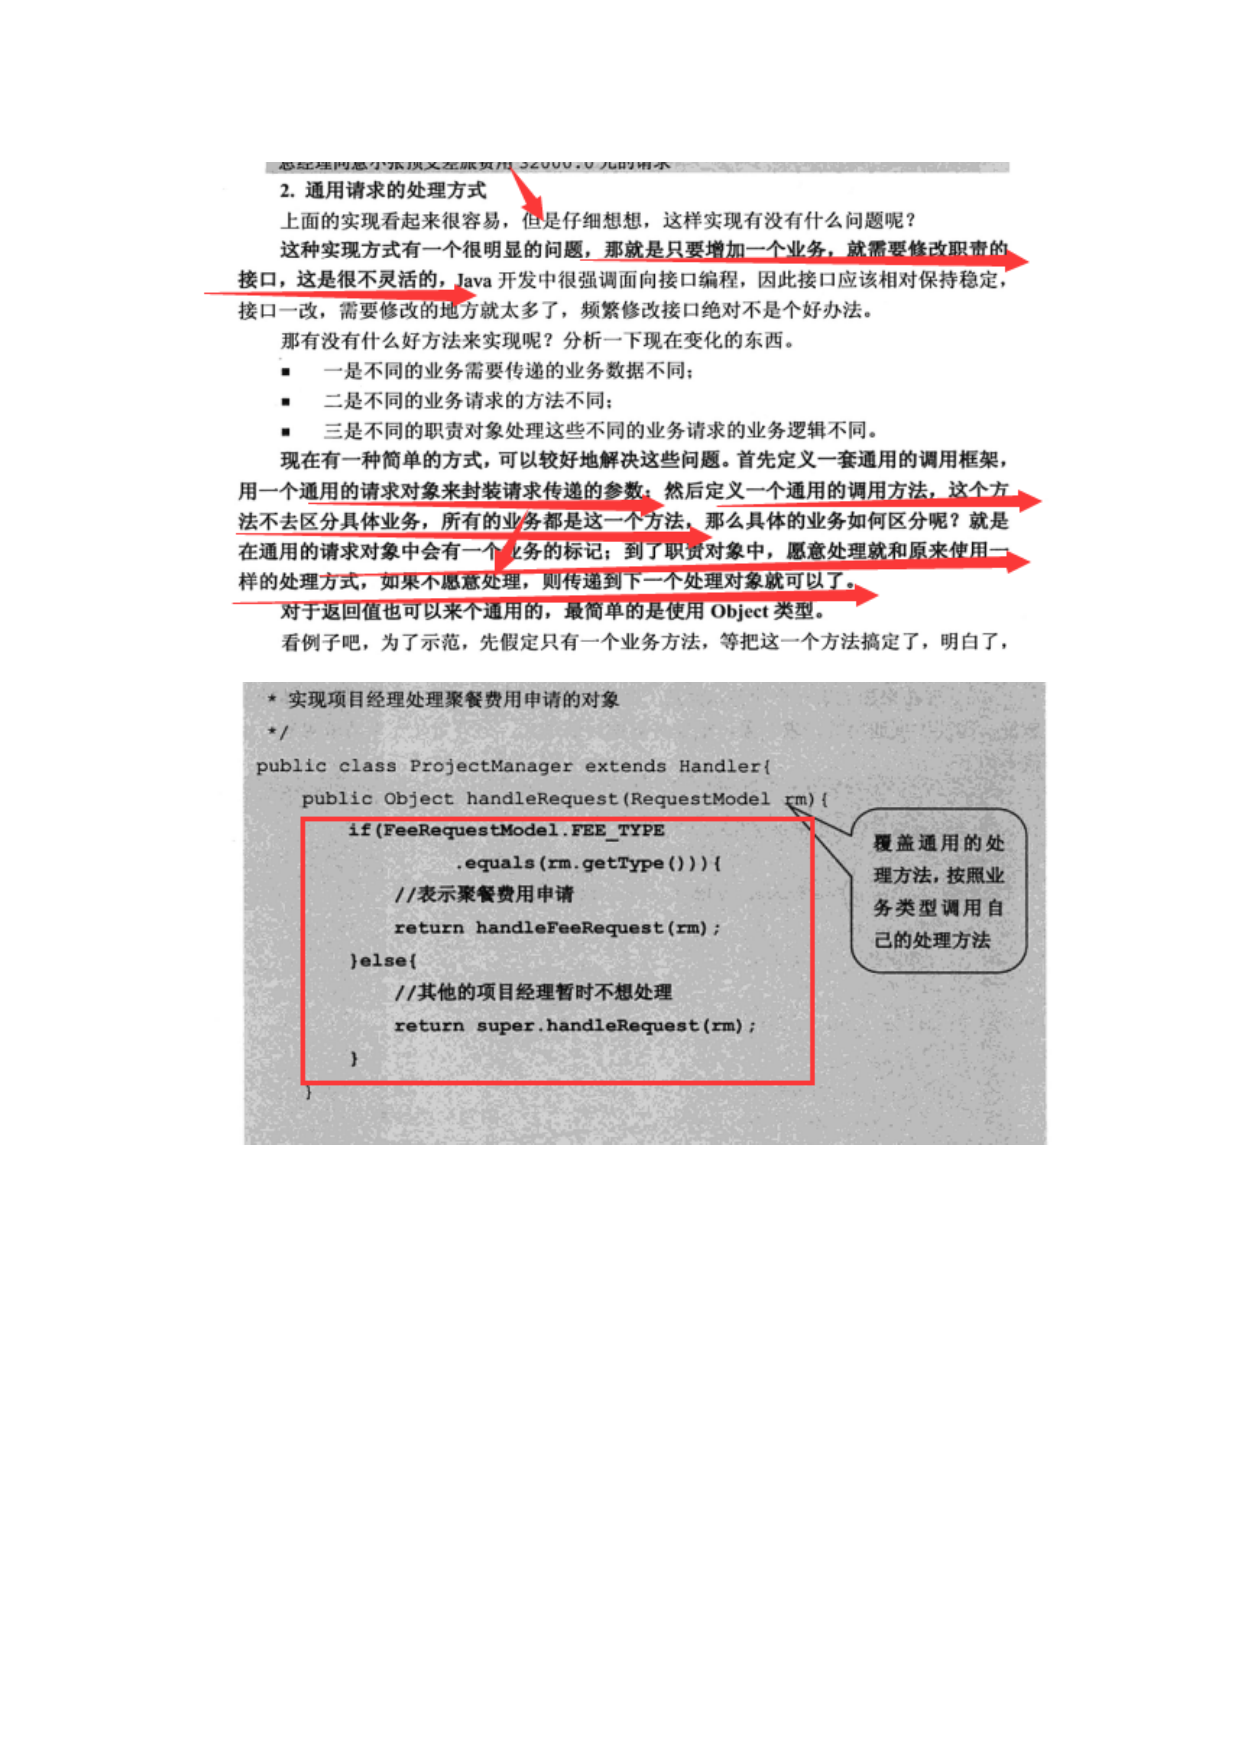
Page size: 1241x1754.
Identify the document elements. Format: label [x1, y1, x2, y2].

picture [187, 682, 1052, 1145]
picture [187, 162, 1053, 655]
